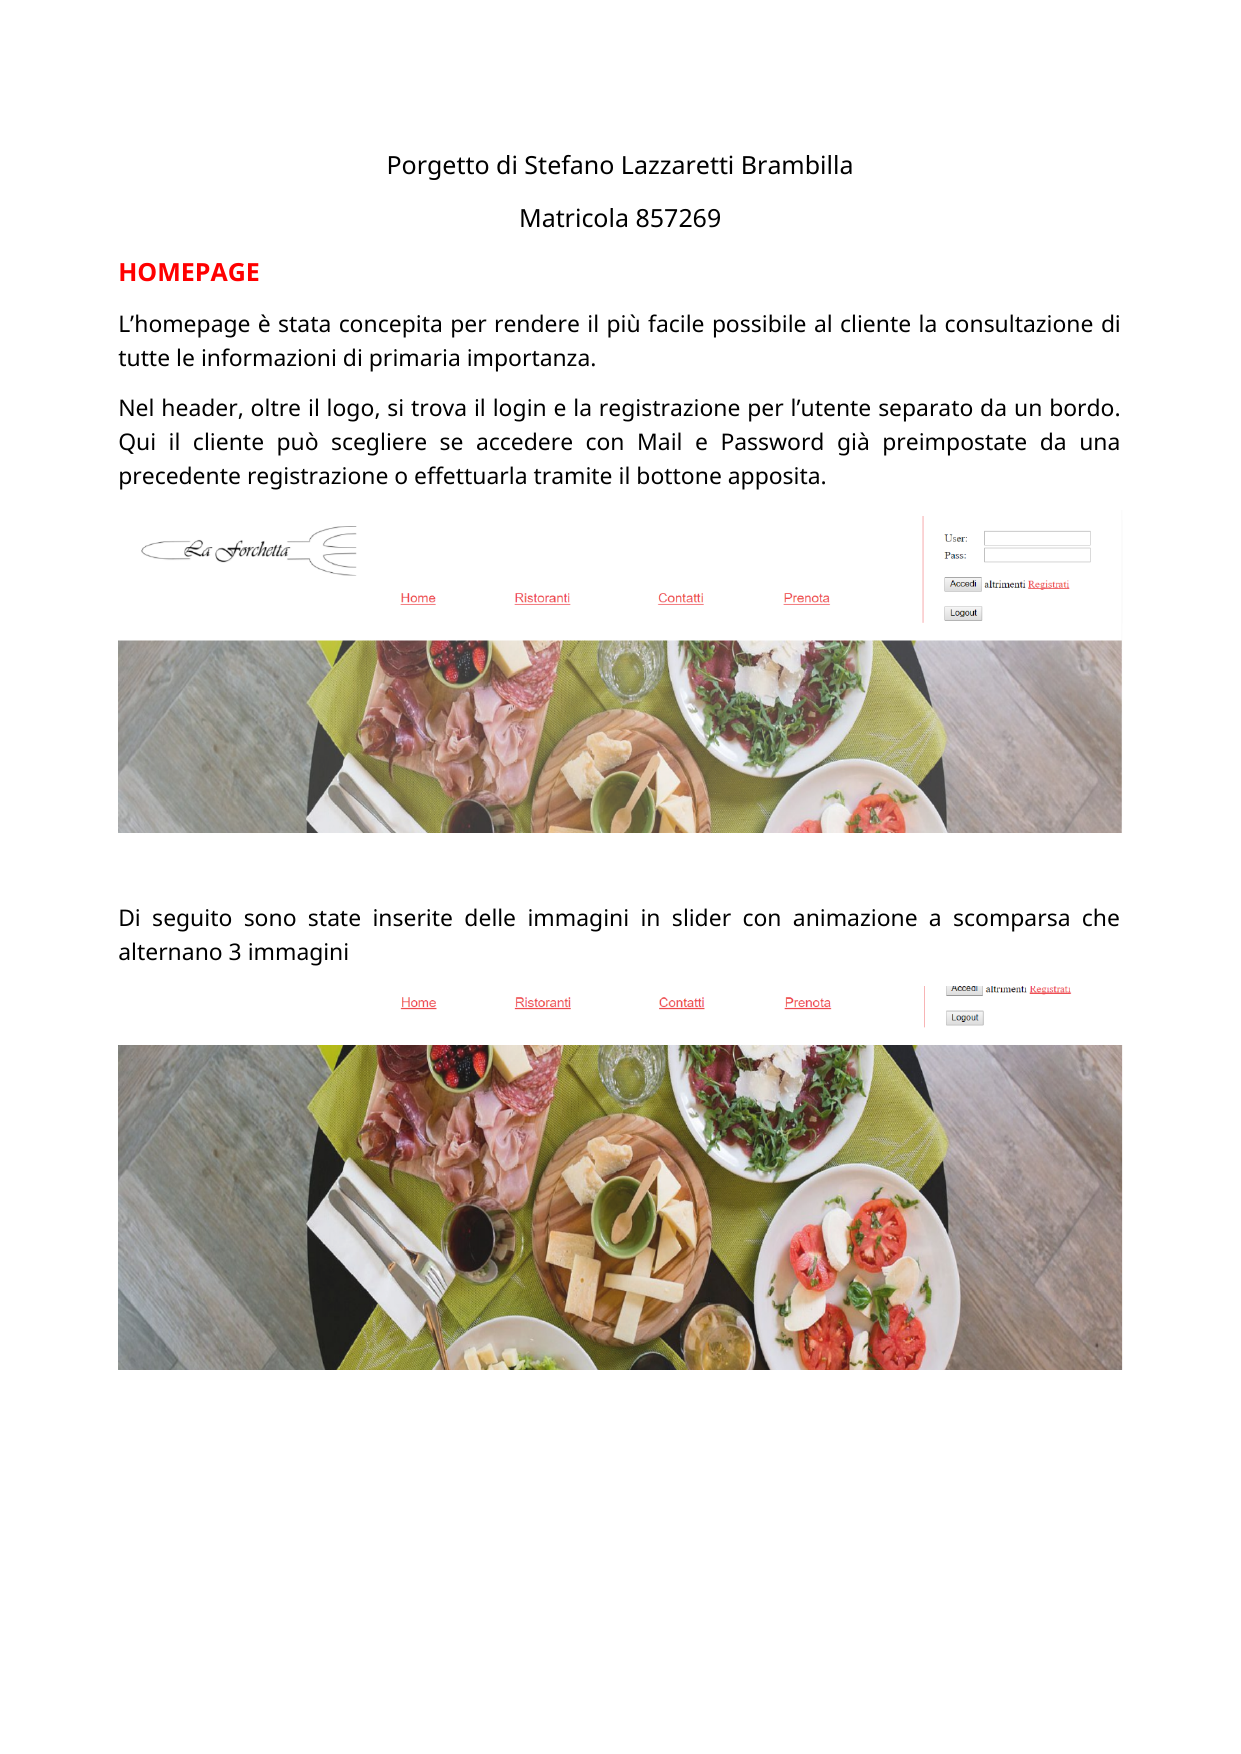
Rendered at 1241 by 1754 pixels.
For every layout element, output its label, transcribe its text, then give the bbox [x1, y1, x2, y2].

text Nel header, oltre il logo, si trova il login e la registrazione per l’utente separato da un bordo. Qui il cliente può scegliere se accedere con Mail e Password già preimpostate da una precedente registrazione o effettuarla tramite il bottone apposita. [118, 392, 1122, 491]
text Porgetto di Stefano Lazzaretti Brambilla [118, 148, 1122, 182]
text Matricola 857269 [118, 201, 1122, 235]
text HOMEPAGE [118, 254, 1122, 288]
picture [118, 986, 1123, 1370]
text Di seguito sono state inserite delle immagini in slider con animazione a scomparsa che alternano 3 immagini [118, 902, 1122, 967]
picture [118, 510, 1123, 833]
text L’homepage è stata concepita per rendere il più facile possibile al cliente la consultazione di tutte le informazioni di primaria importanza. [118, 308, 1122, 373]
